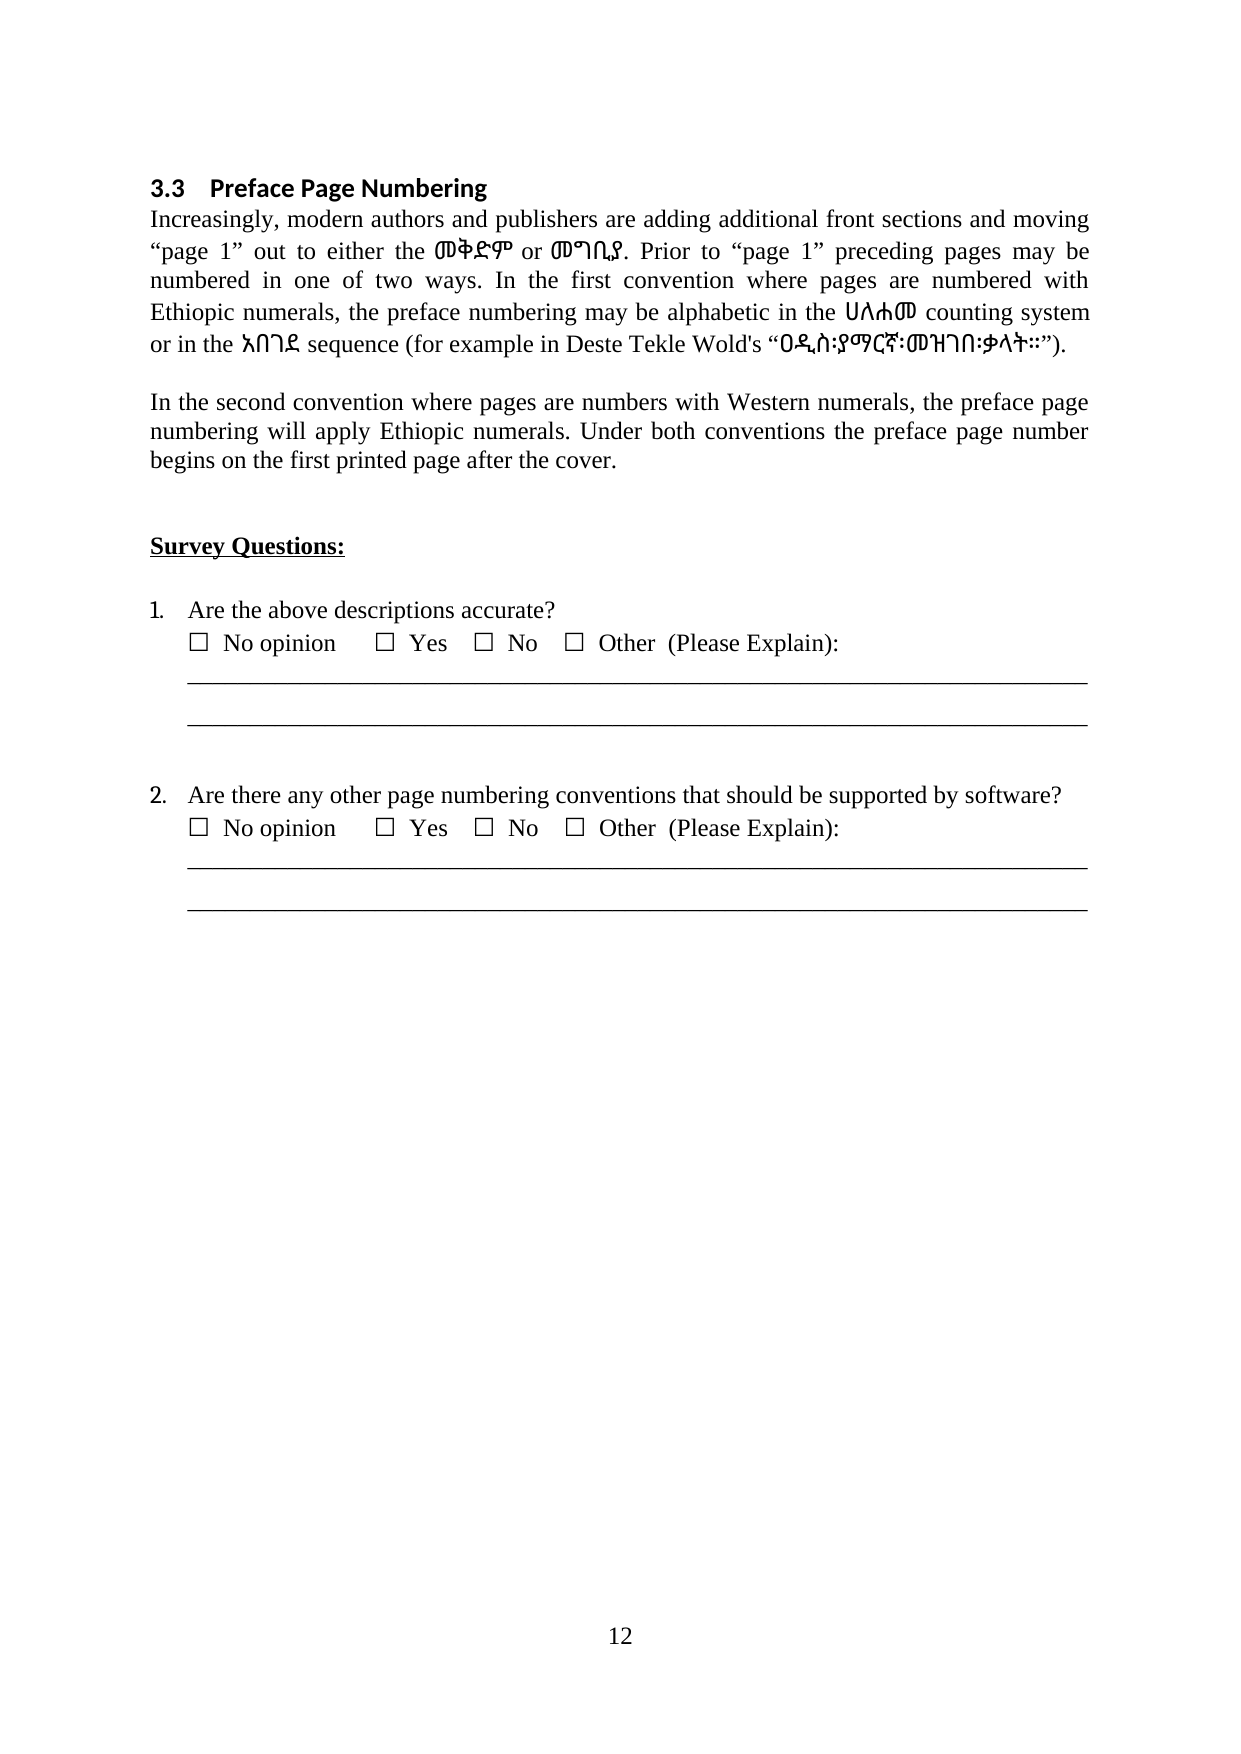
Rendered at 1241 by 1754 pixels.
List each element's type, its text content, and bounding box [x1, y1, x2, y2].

list Are there any other page numbering conventions that should be supported by software? ☐ No opinion ☐ Yes ☐ No ☐ Other (Please Explain): ________________________________________________________________________ [150, 780, 1090, 872]
text Survey Questions: [150, 531, 1090, 560]
list Are the above descriptions accurate? ☐ No opinion ☐ Yes ☐ No ☐ Other (Please Explain): ________________________________________________________________________ [150, 595, 1090, 687]
text In the second convention where pages are numbers with Western numerals, the preface page numbering will apply Ethiopic numerals. Under both conventions the preface page number begins on the first printed page after the cover. [150, 387, 1090, 473]
subtitle Preface Page Numbering [150, 171, 1090, 204]
text ________________________________________________________________________ [187, 885, 1090, 913]
text Increasingly, modern authors and publishers are adding additional front sections and moving “page 1” out to either the መቅድም or መግቢያ. Prior to “page 1” preceding pages may be numbered in one of two ways. In the first convention where pages are numbered with Ethiopic numerals, the preface numbering may be alphabetic in the ሀለሐመ counting system or in the አበገደ sequence (for example in Deste Tekle Wold's “ዐዲስ፡ያማርኛ፡መዝገበ፡ቃላት።”). [150, 204, 1090, 358]
text ________________________________________________________________________ [187, 700, 1090, 728]
